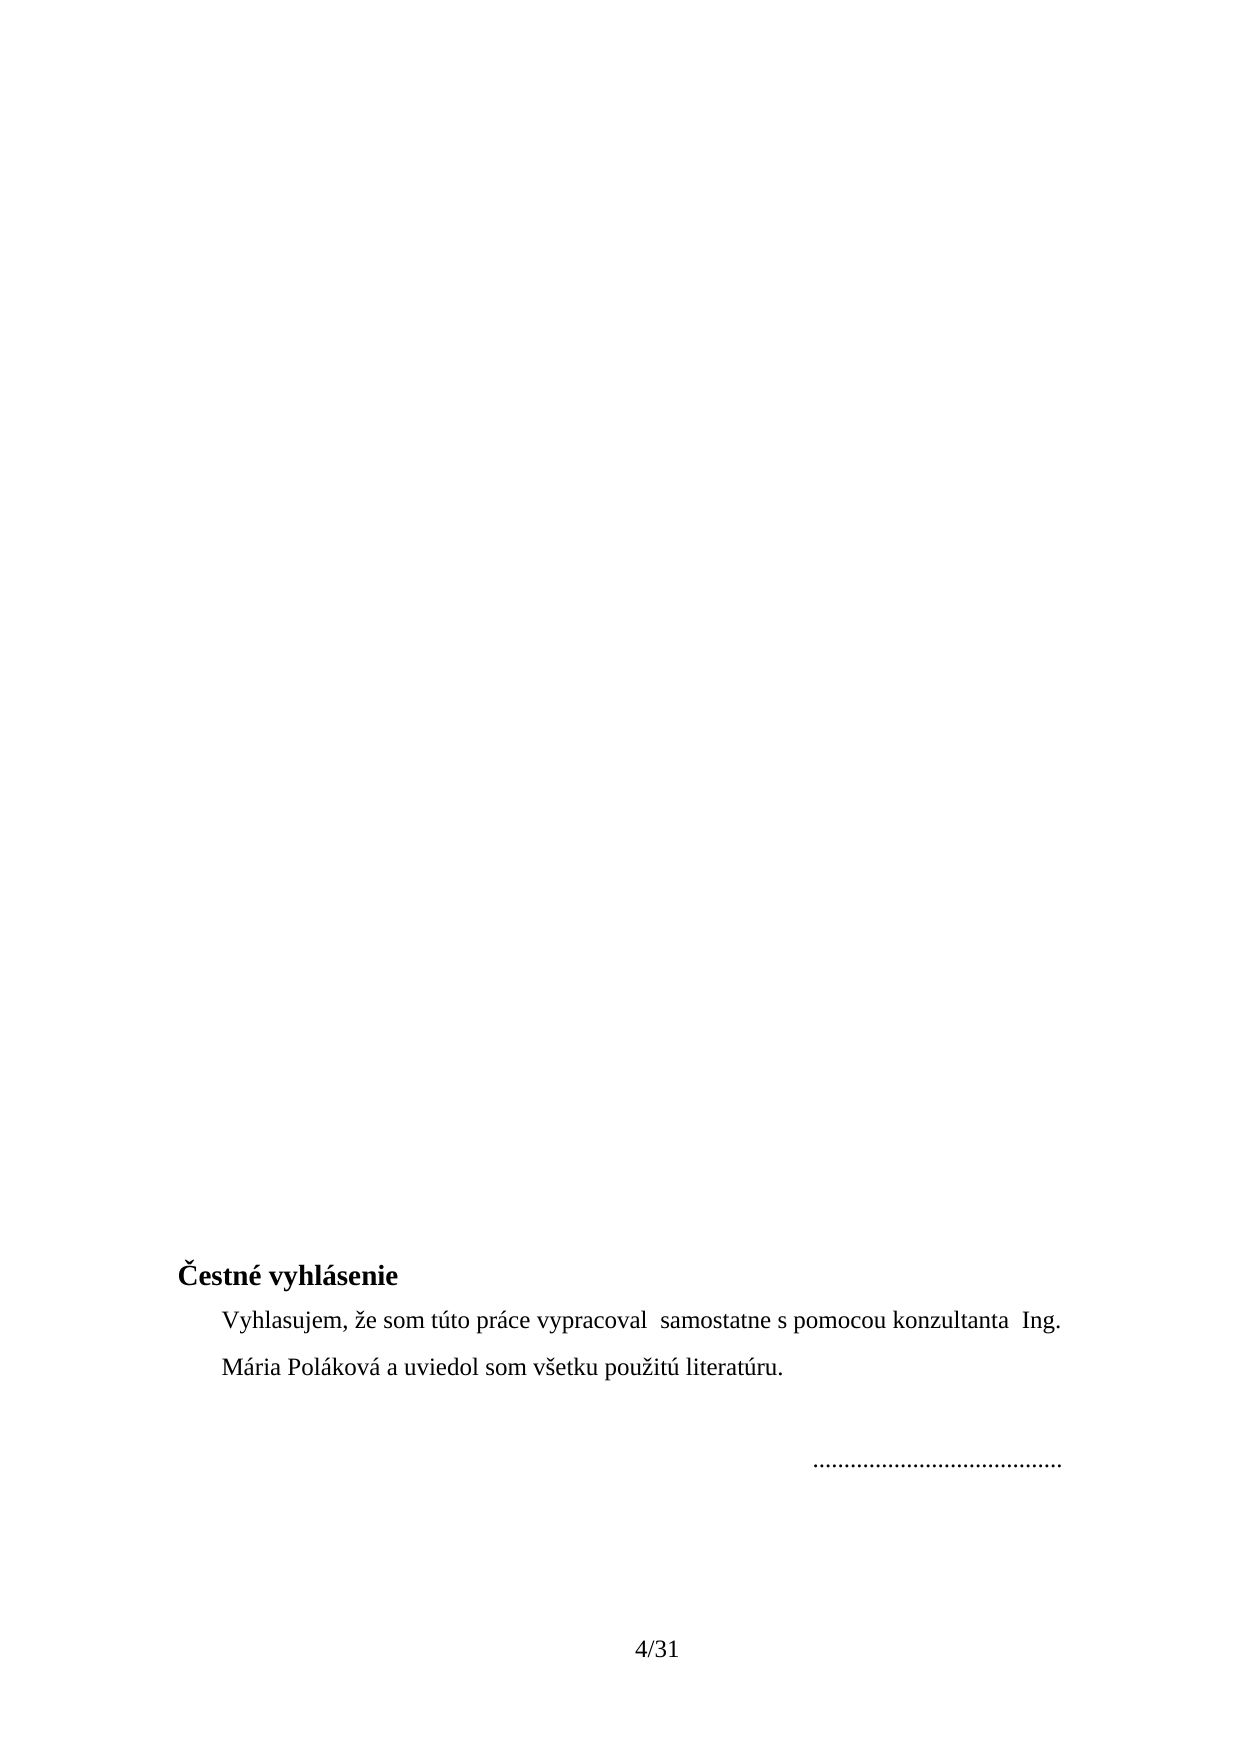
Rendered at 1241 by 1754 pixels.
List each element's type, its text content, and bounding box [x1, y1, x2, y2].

subtitle Čestné vyhlásenie [177, 1258, 1092, 1291]
text ........................................ [812, 1444, 1092, 1473]
text Vyhlasujem, že som túto práce vypracoval samostatne s pomocou konzultanta Ing. [221, 1306, 1092, 1334]
text Mária Poláková a uviedol som všetku použitú literatúru. [221, 1352, 1092, 1381]
